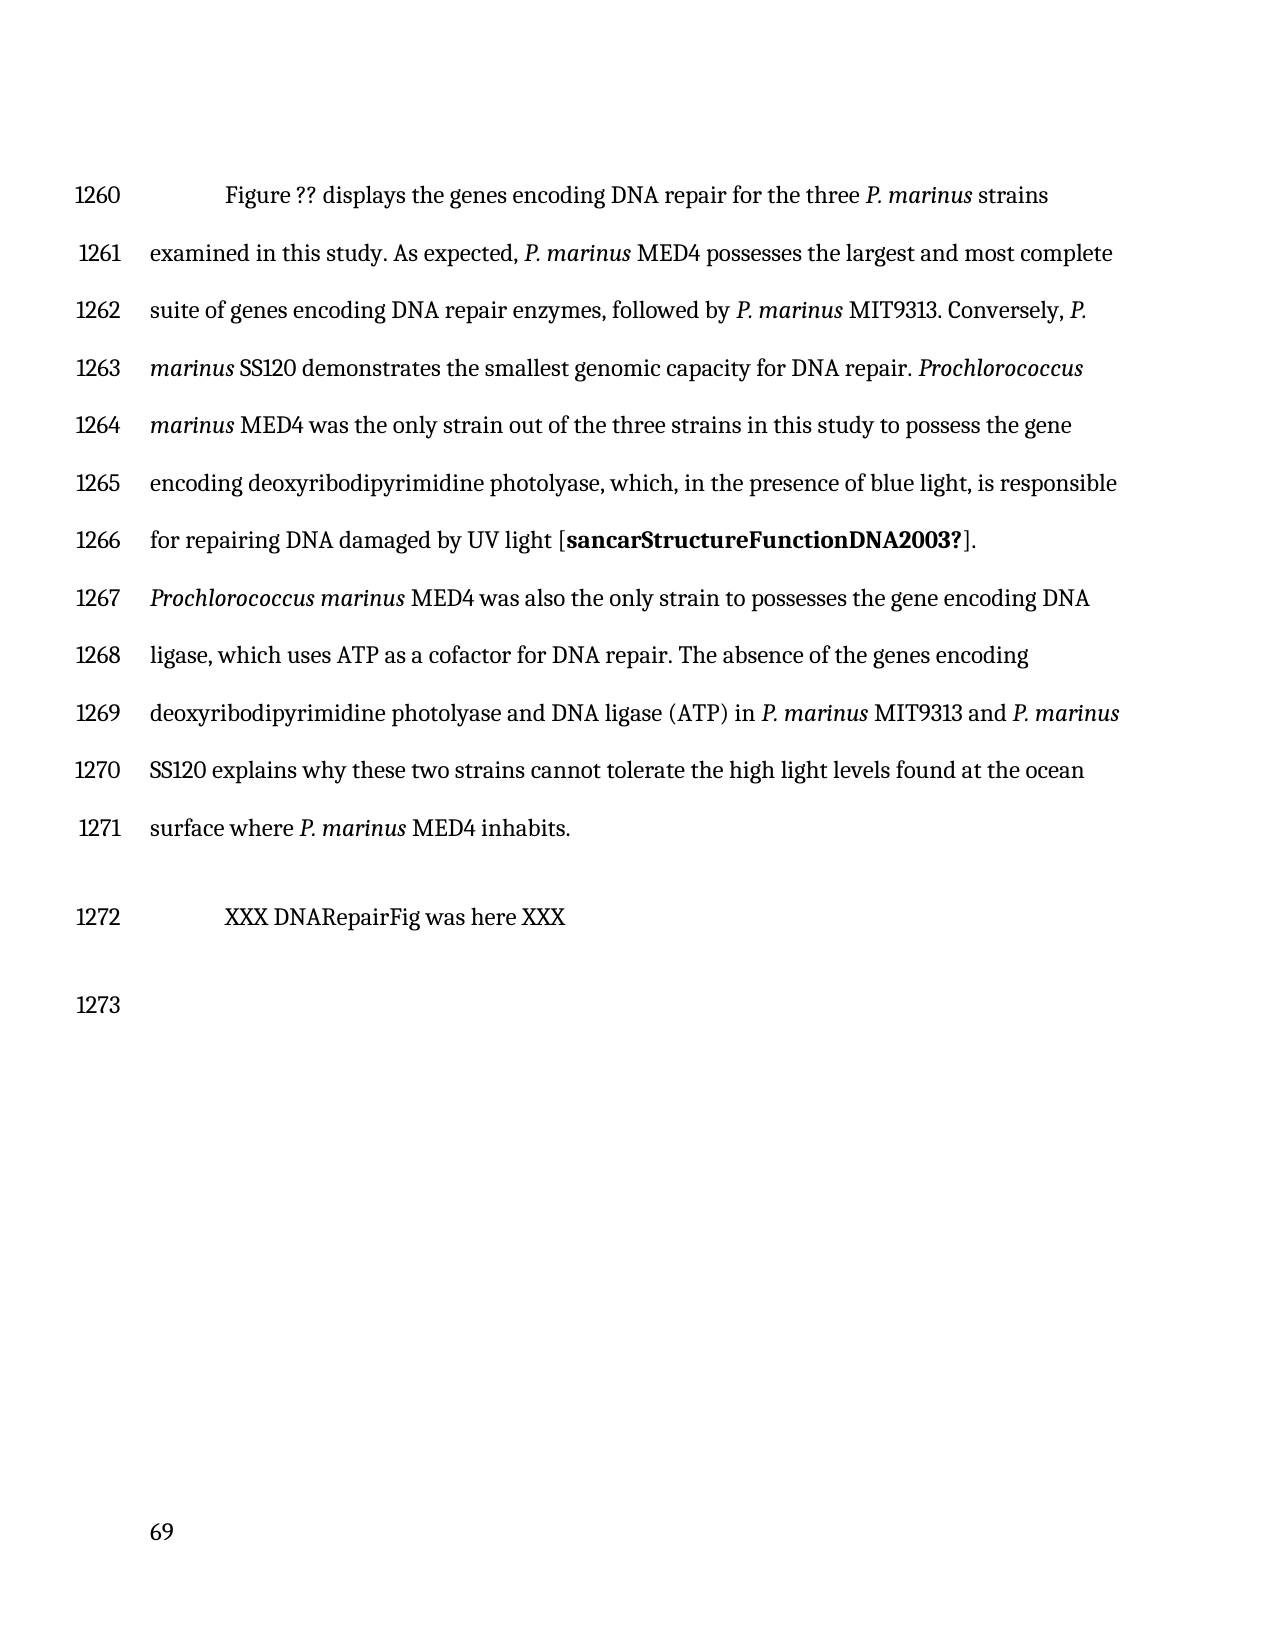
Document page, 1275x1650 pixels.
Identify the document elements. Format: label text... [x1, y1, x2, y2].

text XXX DNARepairFig was here XXX [150, 902, 1125, 931]
text Figure ?? displays the genes encoding DNA repair for the three P. marinus strains examined in this study. As expected, P. marinus MED4 possesses the largest and most complete suite of genes encoding DNA repair enzymes, followed by P. marinus MIT9313. Conversely, P. marinus SS120 demonstrates the smallest genomic capacity for DNA repair. Prochlorococcus marinus MED4 was the only strain out of the three strains in this study to possess the gene encoding deoxyribodipyrimidine photolyase, which, in the presence of blue light, is responsible for repairing DNA damaged by UV light [sancarStructureFunctionDNA2003?]. Prochlorococcus marinus MED4 was also the only strain to possesses the gene encoding DNA ligase, which uses ATP as a cofactor for DNA repair. The absence of the genes encoding deoxyribodipyrimidine photolyase and DNA ligase (ATP) in P. marinus MIT9313 and P. marinus SS120 explains why these two strains cannot tolerate the high light levels found at the ocean surface where P. marinus MED4 inhabits. [150, 181, 1125, 842]
